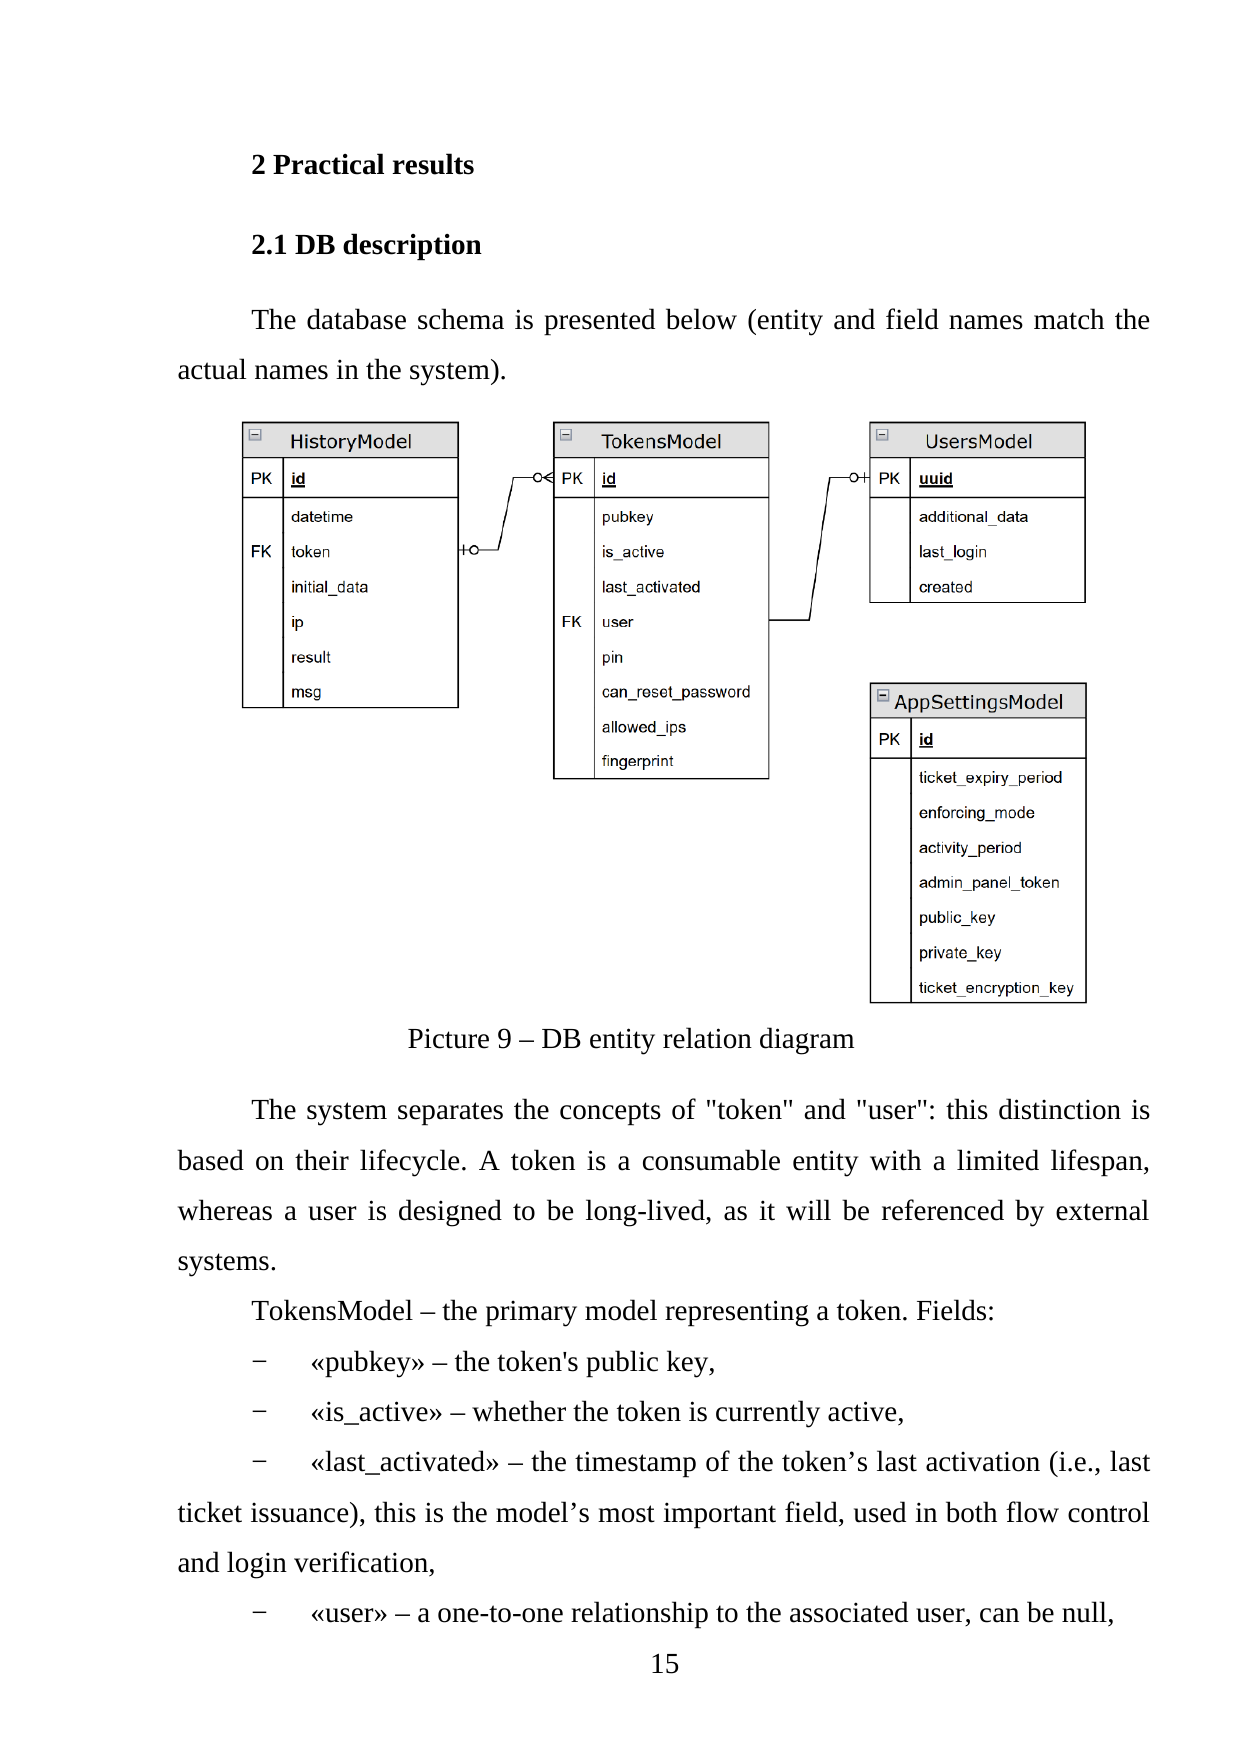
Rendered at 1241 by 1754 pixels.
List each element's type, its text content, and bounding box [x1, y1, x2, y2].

text «pubkey» – the token's public key, [177, 1344, 1152, 1377]
text «is_active» – whether the token is currently active, [177, 1394, 1152, 1428]
text TokensModel – the primary model representing a token. Fields: [177, 1293, 1152, 1327]
text «last_activated» – the timestamp of the token’s last activation (i.e., last ticket issuance), this is the model’s most important field, used in both flow control and login verification, [177, 1444, 1152, 1579]
text The system separates the concepts of "token" and "user": this distinction is based on their lifecycle. A token is a consumable entity with a limited lifespan, whereas a user is designed to be long-lived, as it will be referenced by external systems. [177, 1092, 1152, 1277]
text DB entity relation diagram [177, 1021, 1152, 1055]
text «user» – a one-to-one relationship to the associated user, can be null, [177, 1595, 1152, 1629]
text DB description [251, 227, 1152, 260]
subtitle Practical results [251, 147, 1152, 181]
text The database schema is presented below (entity and field names match the actual names in the system). [177, 302, 1152, 386]
picture [237, 415, 1092, 1011]
